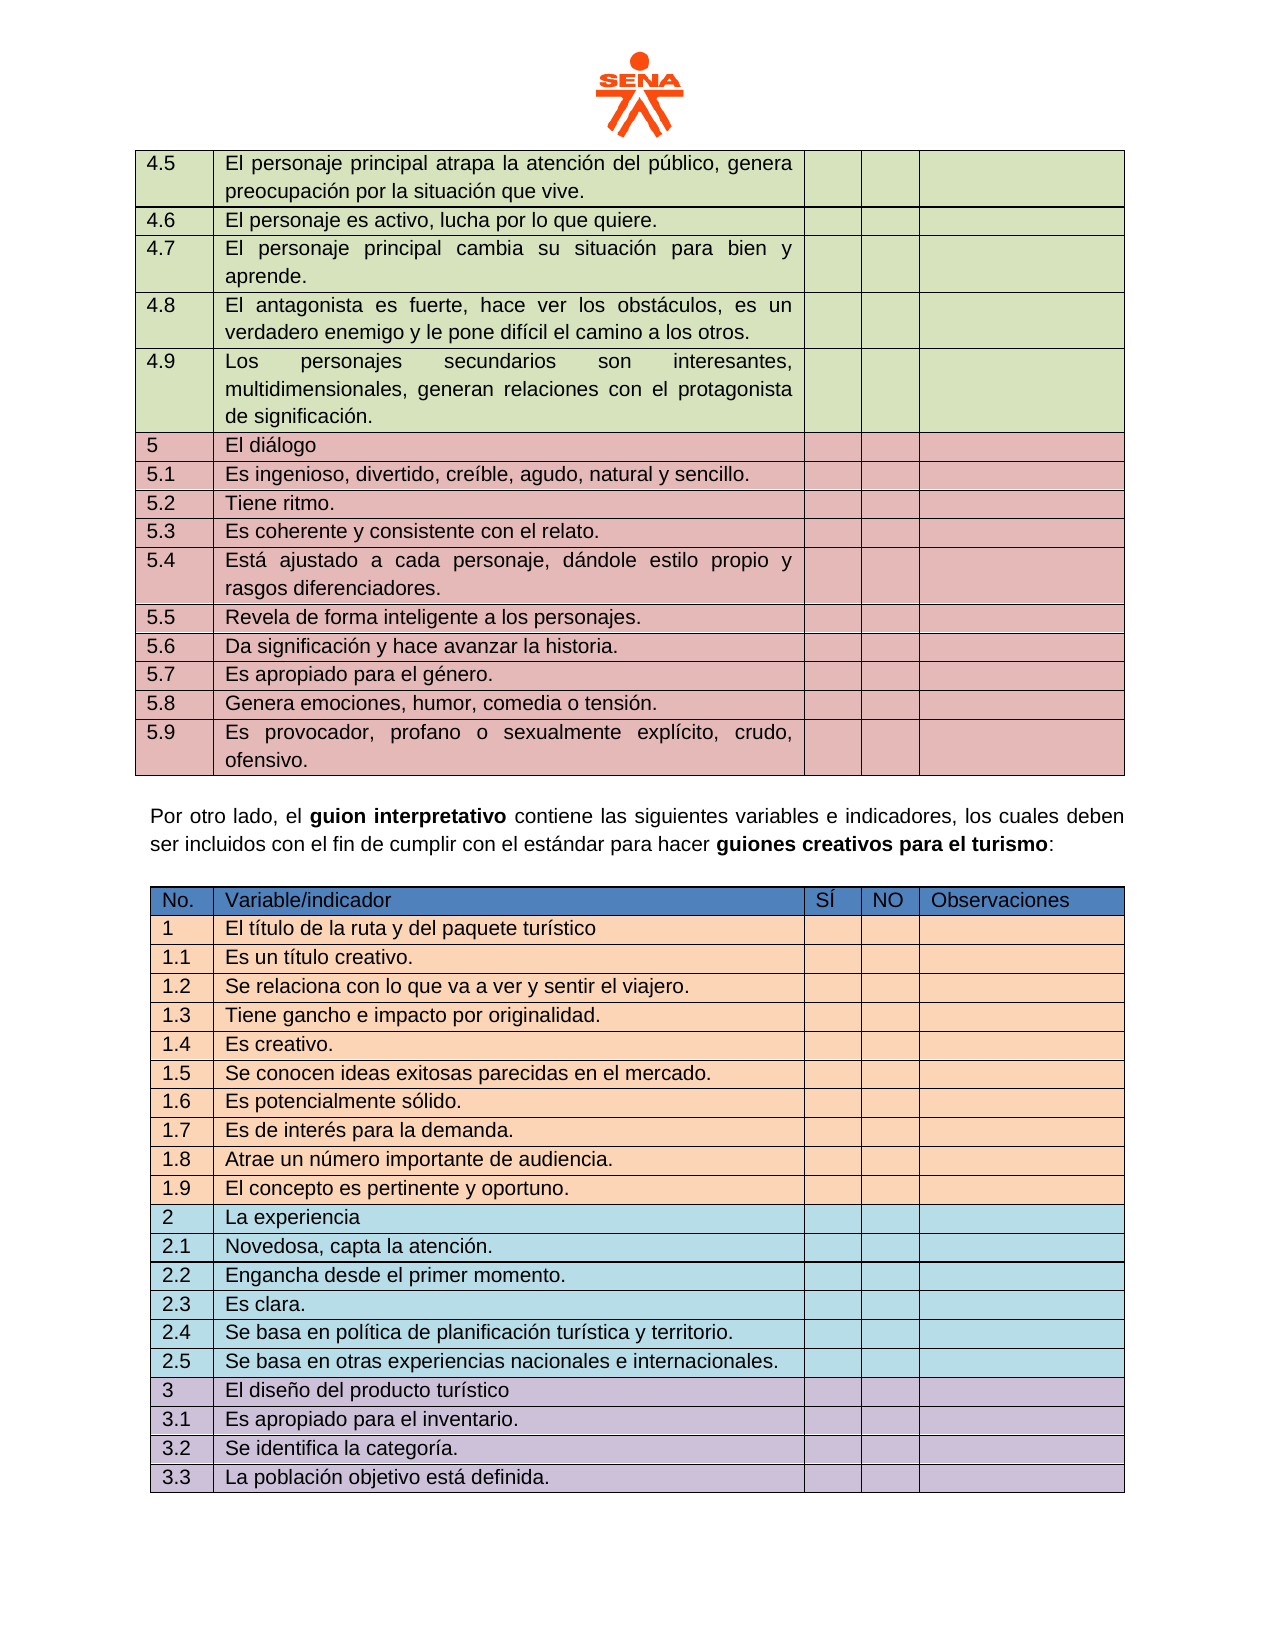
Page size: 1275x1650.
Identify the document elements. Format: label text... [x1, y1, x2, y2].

table_cell [805, 1349, 861, 1377]
table_cell [862, 1465, 919, 1492]
table_cell [862, 1176, 919, 1204]
table_cell 2.3 [151, 1291, 213, 1319]
table_cell [805, 1291, 861, 1319]
table_cell 5.4 [136, 548, 213, 603]
table_cell 2.4 [151, 1320, 213, 1348]
table_cell Es apropiado para el inventario. [214, 1407, 804, 1434]
table_cell [862, 1407, 919, 1434]
table_cell El antagonista es fuerte, hace ver los obstáculos, es un verdadero enemigo y le pone difícil el camino a los otros. [214, 293, 804, 348]
table_cell [862, 1349, 919, 1377]
table_cell 1.1 [151, 945, 213, 973]
table_cell [920, 1291, 1124, 1319]
table_cell [862, 1205, 919, 1233]
table_header No. [151, 888, 213, 915]
table_cell [920, 1436, 1124, 1463]
table_cell [920, 1349, 1124, 1377]
table_cell Tiene ritmo. [214, 491, 804, 518]
table_cell [920, 1205, 1124, 1233]
table_cell [862, 1320, 919, 1348]
table_cell [862, 945, 919, 973]
table_cell [805, 916, 861, 944]
table_cell [862, 1436, 919, 1463]
table_cell [920, 548, 1124, 603]
table_cell 4.7 [136, 236, 213, 292]
table_cell [805, 1118, 861, 1146]
table_cell [805, 1234, 861, 1261]
table_cell [805, 1436, 861, 1463]
table_cell [805, 1205, 861, 1233]
table_cell [862, 1032, 919, 1059]
table_cell Es clara. [214, 1291, 804, 1319]
table_cell [805, 720, 861, 775]
table_cell 1.2 [151, 974, 213, 1002]
table_cell [805, 1320, 861, 1348]
table_cell [862, 916, 919, 944]
table_cell [805, 945, 861, 973]
table_cell [920, 462, 1124, 489]
table_cell [920, 662, 1124, 690]
table_header Observaciones [920, 888, 1124, 915]
table_cell Es provocador, profano o sexualmente explícito, crudo, ofensivo. [214, 720, 804, 775]
table_cell [920, 1003, 1124, 1031]
table_cell [805, 1147, 861, 1175]
table_cell Se basa en política de planificación turística y territorio. [214, 1320, 804, 1348]
table_cell [920, 1147, 1124, 1175]
table_cell 5.9 [136, 720, 213, 775]
table_cell 3.2 [151, 1436, 213, 1463]
table_cell [920, 1407, 1124, 1434]
table_cell Es creativo. [214, 1032, 804, 1059]
table_cell [862, 1291, 919, 1319]
table_cell Genera emociones, humor, comedia o tensión. [214, 691, 804, 719]
table_cell 5.1 [136, 462, 213, 489]
table_cell El concepto es pertinente y oportuno. [214, 1176, 804, 1204]
table_header SÍ [805, 888, 861, 915]
table_cell 1 [151, 916, 213, 944]
table_cell [920, 236, 1124, 292]
table_cell [862, 293, 919, 348]
table_cell [805, 1263, 861, 1290]
table_cell [862, 462, 919, 489]
table_cell Es ingenioso, divertido, creíble, agudo, natural y sencillo. [214, 462, 804, 489]
table_cell [805, 1032, 861, 1059]
table_cell Revela de forma inteligente a los personajes. [214, 605, 804, 632]
table_cell [862, 974, 919, 1002]
table_cell 3.1 [151, 1407, 213, 1434]
table_cell Los personajes secundarios son interesantes, multidimensionales, generan relaciones con el protagonista de significación. [214, 349, 804, 432]
table_cell 1.6 [151, 1089, 213, 1117]
table_cell [920, 1032, 1124, 1059]
table_cell [862, 1147, 919, 1175]
table_cell 1.3 [151, 1003, 213, 1031]
table_cell 1.7 [151, 1118, 213, 1146]
table_cell [805, 1003, 861, 1031]
table_header NO [862, 888, 919, 915]
table_cell [862, 605, 919, 632]
table_cell [920, 433, 1124, 461]
table_cell Es coherente y consistente con el relato. [214, 519, 804, 547]
table_cell [862, 519, 919, 547]
table_cell El personaje es activo, lucha por lo que quiere. [214, 208, 804, 235]
table_cell [805, 1089, 861, 1117]
table_cell [920, 1320, 1124, 1348]
table_cell [805, 236, 861, 292]
table_cell [920, 916, 1124, 944]
table_cell [805, 349, 861, 432]
table_cell 2.1 [151, 1234, 213, 1261]
table_cell [920, 1061, 1124, 1088]
table_cell 3.3 [151, 1465, 213, 1492]
table_cell 4.5 [136, 151, 213, 206]
table_cell [920, 1378, 1124, 1406]
table_cell Está ajustado a cada personaje, dándole estilo propio y rasgos diferenciadores. [214, 548, 804, 603]
table_cell [862, 208, 919, 235]
table_cell [805, 433, 861, 461]
table_cell [862, 1089, 919, 1117]
table_cell [805, 491, 861, 518]
table_cell 5.3 [136, 519, 213, 547]
table_cell [805, 605, 861, 632]
table_cell [805, 1061, 861, 1088]
table_cell [920, 293, 1124, 348]
picture [585, 48, 690, 142]
table_cell [862, 349, 919, 432]
table_cell [805, 293, 861, 348]
table_cell 5 [136, 433, 213, 461]
table_cell [920, 605, 1124, 632]
table_cell [805, 1407, 861, 1434]
table_cell 5.8 [136, 691, 213, 719]
table_cell Engancha desde el primer momento. [214, 1263, 804, 1290]
table_cell Se relaciona con lo que va a ver y sentir el viajero. [214, 974, 804, 1002]
table_cell Novedosa, capta la atención. [214, 1234, 804, 1261]
table_cell 2 [151, 1205, 213, 1233]
table_cell [920, 1234, 1124, 1261]
table_cell [862, 548, 919, 603]
table_cell [920, 720, 1124, 775]
table_cell [920, 1465, 1124, 1492]
table_cell 1.5 [151, 1061, 213, 1088]
table_cell El personaje principal atrapa la atención del público, genera preocupación por la situación que vive. [214, 151, 804, 206]
table_cell 3 [151, 1378, 213, 1406]
table_cell [920, 974, 1124, 1002]
table_cell 4.6 [136, 208, 213, 235]
table_cell [920, 208, 1124, 235]
table_cell Se identifica la categoría. [214, 1436, 804, 1463]
table_cell [805, 691, 861, 719]
table_cell [862, 1263, 919, 1290]
table_cell [805, 1465, 861, 1492]
table_cell [920, 945, 1124, 973]
table_cell [862, 1118, 919, 1146]
table_cell La experiencia [214, 1205, 804, 1233]
table_cell 2.5 [151, 1349, 213, 1377]
table_cell [862, 634, 919, 661]
table_cell [805, 1378, 861, 1406]
table_cell [805, 974, 861, 1002]
table_cell [862, 1378, 919, 1406]
table_cell [920, 691, 1124, 719]
table_cell El diálogo [214, 433, 804, 461]
table_cell [920, 151, 1124, 206]
table_cell Se conocen ideas exitosas parecidas en el mercado. [214, 1061, 804, 1088]
table_cell [862, 691, 919, 719]
table_cell [805, 519, 861, 547]
table_cell [920, 349, 1124, 432]
table_cell 1.4 [151, 1032, 213, 1059]
table_cell El personaje principal cambia su situación para bien y aprende. [214, 236, 804, 292]
table_cell Atrae un número importante de audiencia. [214, 1147, 804, 1175]
table_cell [920, 519, 1124, 547]
table_cell 4.8 [136, 293, 213, 348]
table_cell [805, 462, 861, 489]
table_cell [862, 662, 919, 690]
table_cell [805, 634, 861, 661]
table_cell 5.5 [136, 605, 213, 632]
table_cell [862, 151, 919, 206]
table_cell [862, 433, 919, 461]
table_cell Es apropiado para el género. [214, 662, 804, 690]
table_cell 5.7 [136, 662, 213, 690]
table_cell [920, 1089, 1124, 1117]
table_cell Es de interés para la demanda. [214, 1118, 804, 1146]
table_cell [862, 1061, 919, 1088]
table_header Variable/indicador [214, 888, 804, 915]
table_cell [920, 634, 1124, 661]
text Por otro lado, el guion interpretativo contiene las siguientes variables e indicadores, los cuales deben ser incluidos con el fin de cumplir con el estándar para hacer guiones creativos para el turismo: [150, 804, 1125, 855]
table_cell [805, 662, 861, 690]
table_cell Da significación y hace avanzar la historia. [214, 634, 804, 661]
table_cell El título de la ruta y del paquete turístico [214, 916, 804, 944]
table_cell 5.6 [136, 634, 213, 661]
table_cell 5.2 [136, 491, 213, 518]
table_cell 1.9 [151, 1176, 213, 1204]
table_cell [920, 1176, 1124, 1204]
table_cell 1.8 [151, 1147, 213, 1175]
table_cell [862, 236, 919, 292]
table_cell La población objetivo está definida. [214, 1465, 804, 1492]
table_cell [805, 208, 861, 235]
table_cell [862, 1234, 919, 1261]
table_cell Es potencialmente sólido. [214, 1089, 804, 1117]
table_cell [805, 151, 861, 206]
table_cell Se basa en otras experiencias nacionales e internacionales. [214, 1349, 804, 1377]
table_cell [862, 720, 919, 775]
table_cell [805, 1176, 861, 1204]
table_cell [862, 1003, 919, 1031]
table_cell 4.9 [136, 349, 213, 432]
table_cell Es un título creativo. [214, 945, 804, 973]
table_cell [862, 491, 919, 518]
table_cell El diseño del producto turístico [214, 1378, 804, 1406]
table_cell 2.2 [151, 1263, 213, 1290]
table_cell [920, 1263, 1124, 1290]
table_cell [805, 548, 861, 603]
table_cell [920, 491, 1124, 518]
table_cell [920, 1118, 1124, 1146]
table_cell Tiene gancho e impacto por originalidad. [214, 1003, 804, 1031]
